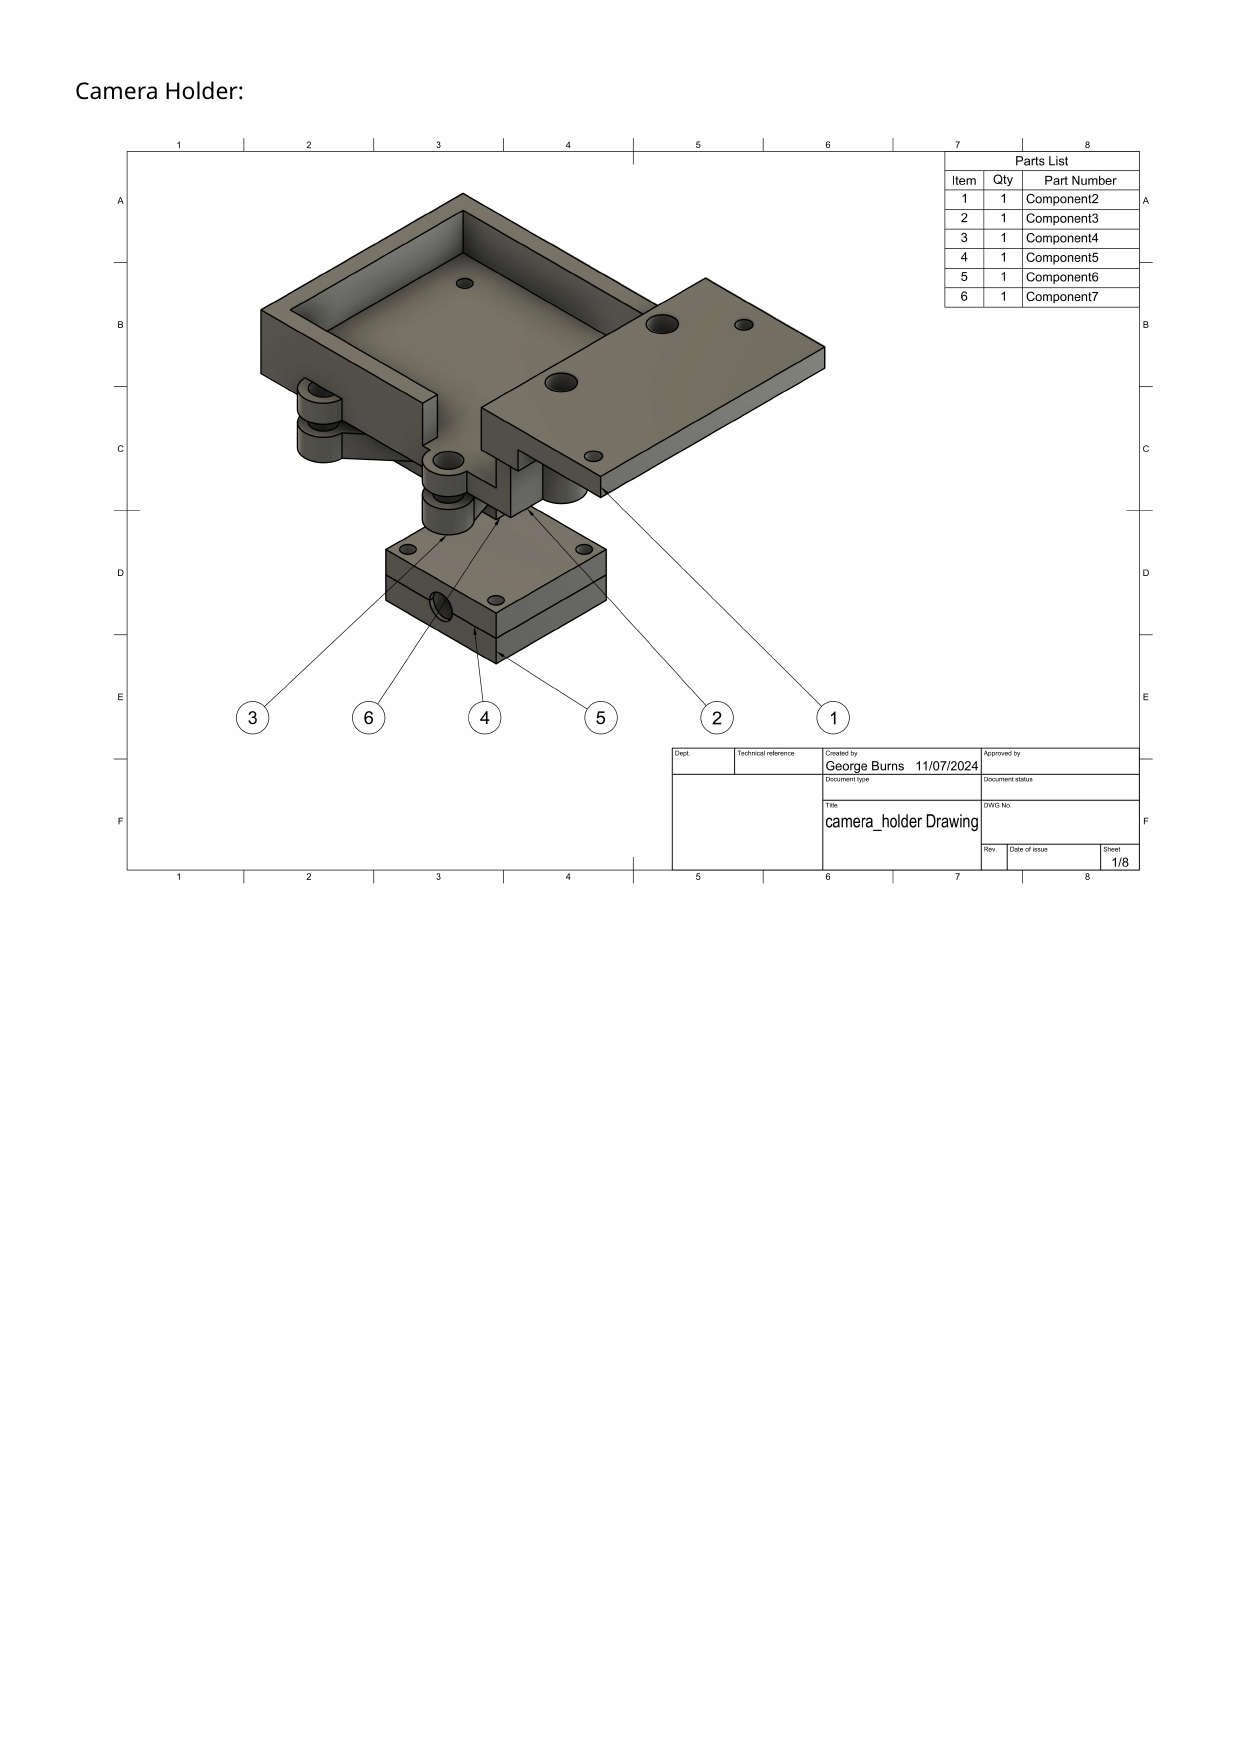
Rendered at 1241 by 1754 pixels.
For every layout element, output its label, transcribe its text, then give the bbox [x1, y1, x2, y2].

picture [75, 125, 1166, 896]
text Camera Holder: [75, 75, 1165, 106]
